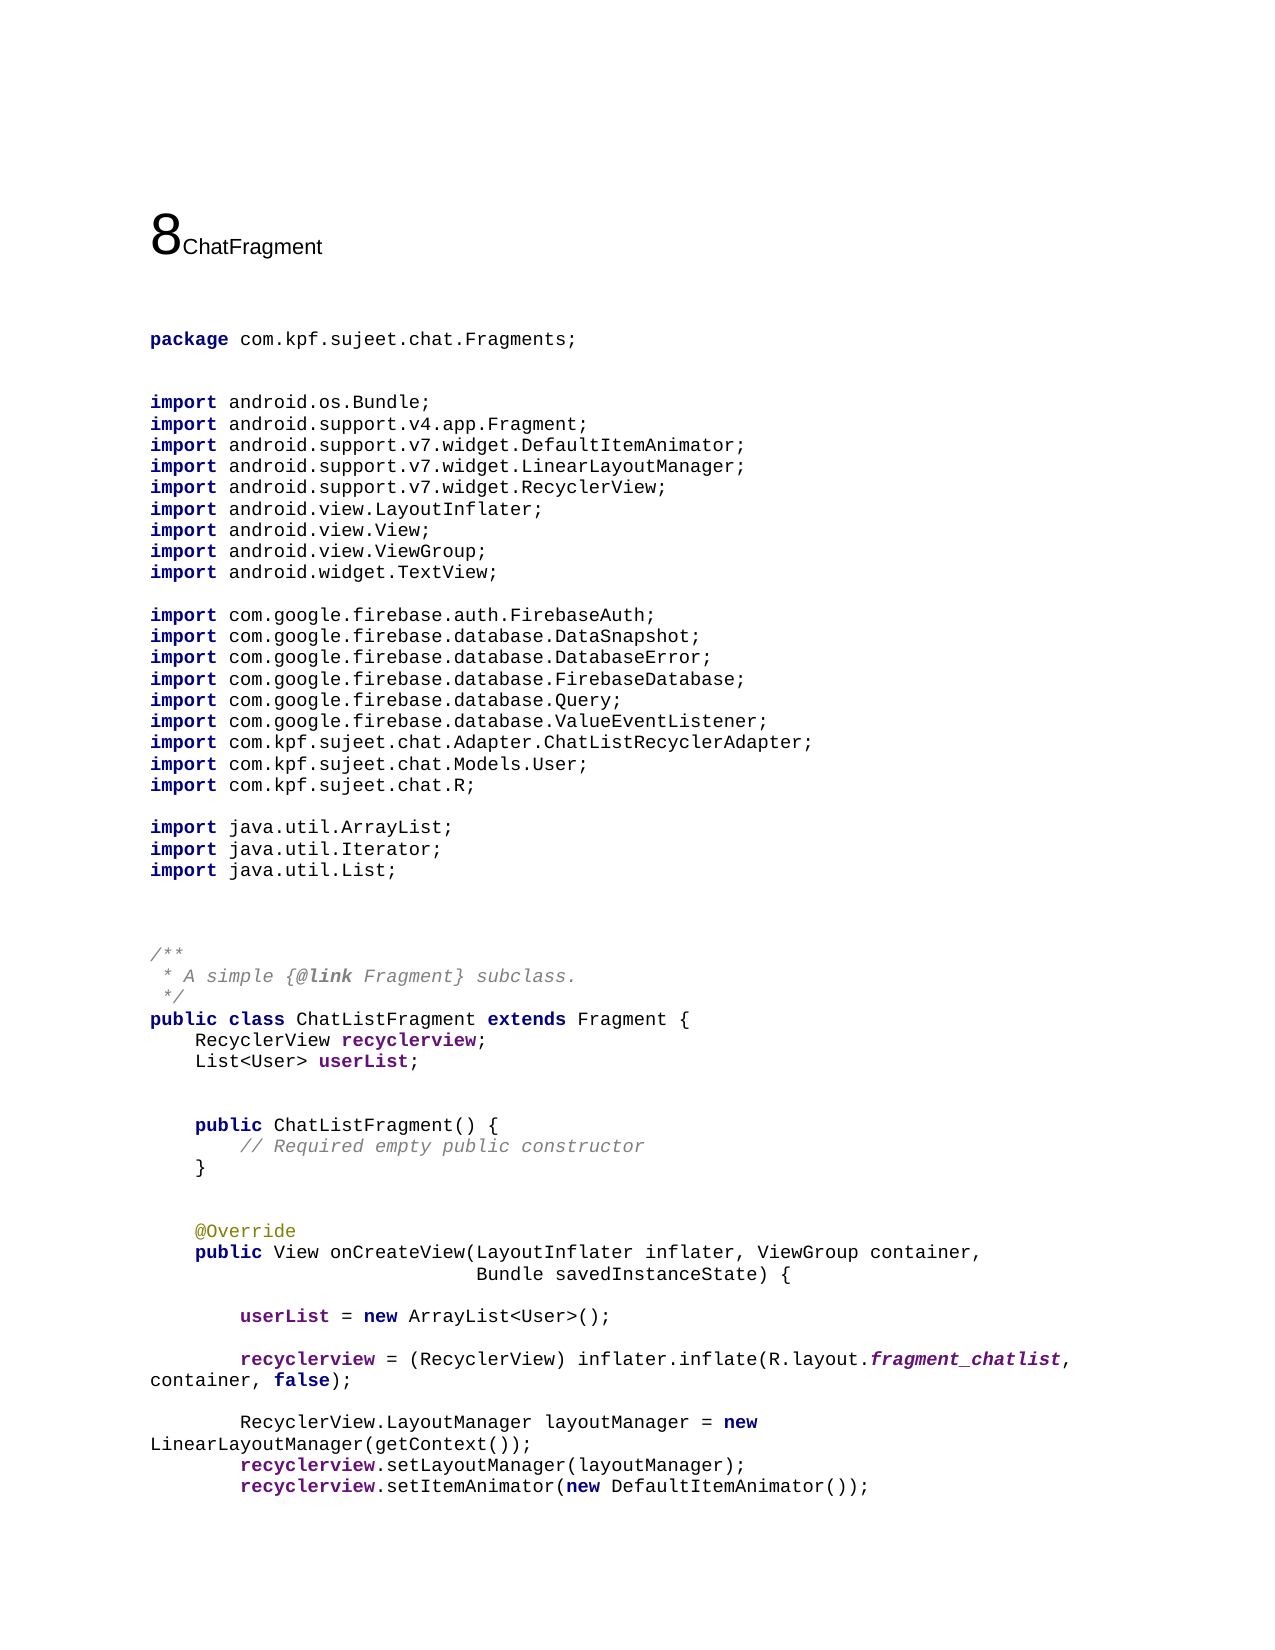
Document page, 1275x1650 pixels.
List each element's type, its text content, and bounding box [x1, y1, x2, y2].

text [150, 329, 1125, 1498]
text 8ChatFragment [150, 200, 1125, 267]
